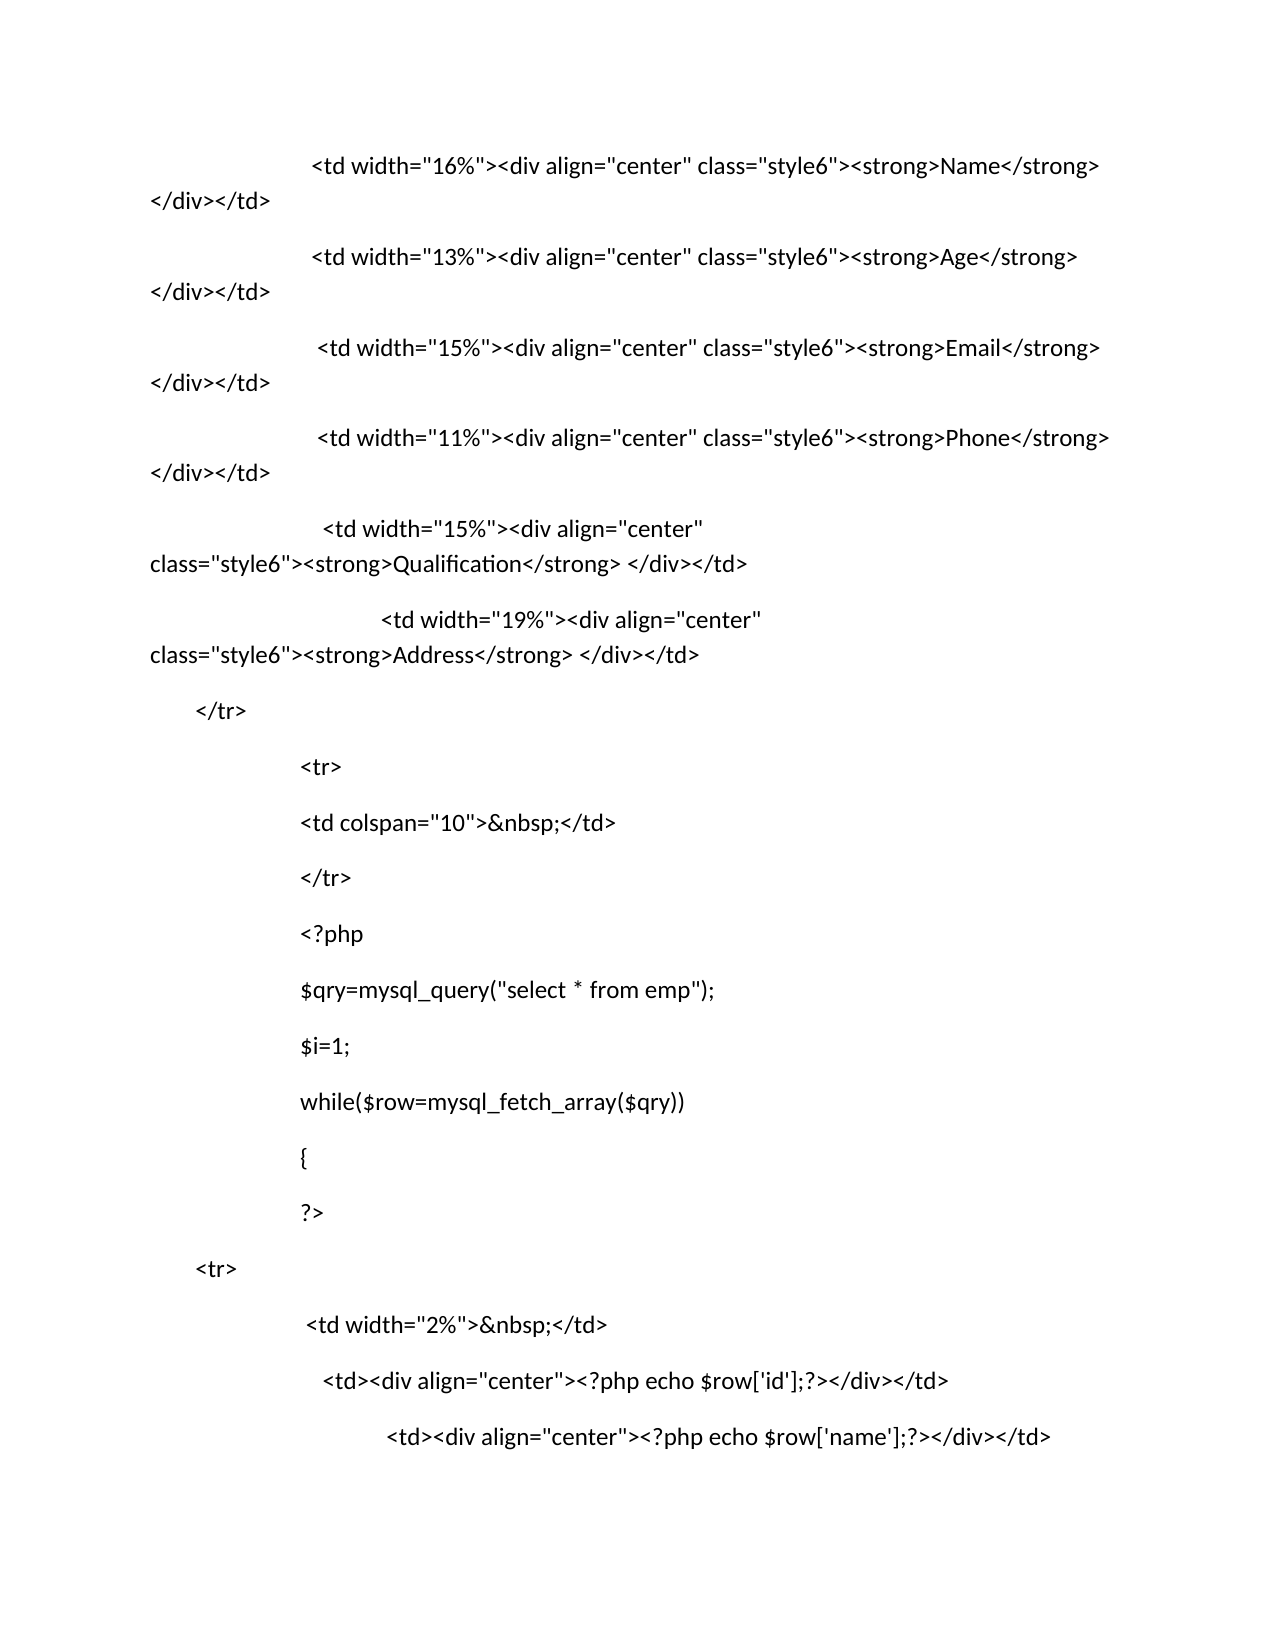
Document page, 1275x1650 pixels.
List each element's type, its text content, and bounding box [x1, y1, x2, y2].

text <tr> [150, 751, 1125, 781]
text ?> [150, 1197, 1125, 1228]
text <td width="13%"><div align="center" class="style6"><strong>Age</strong> </div></td> [150, 241, 1125, 306]
text <td width="2%">&nbsp;</td> [150, 1309, 1125, 1340]
text <td><div align="center"><?php echo $row['id'];?></div></td> [150, 1365, 1125, 1396]
text <td width="15%"><div align="center" class="style6"><strong>Qualification</strong> </div></td> [150, 513, 1125, 579]
text <td width="15%"><div align="center" class="style6"><strong>Email</strong> </div></td> [150, 332, 1125, 397]
text { [150, 1142, 1125, 1172]
text <?php [150, 918, 1125, 949]
text <td><div align="center"><?php echo $row['name'];?></div></td> [150, 1421, 1125, 1451]
text <tr> [150, 1253, 1125, 1284]
text <td width="19%"><div align="center" class="style6"><strong>Address</strong> </div></td> [150, 604, 1125, 670]
text </tr> [150, 862, 1125, 893]
text <td width="11%"><div align="center" class="style6"><strong>Phone</strong> </div></td> [150, 422, 1125, 488]
text <td width="16%"><div align="center" class="style6"><strong>Name</strong> </div></td> [150, 150, 1125, 216]
text $qry=mysql_query("select * from emp"); [150, 974, 1125, 1005]
text <td colspan="10">&nbsp;</td> [150, 807, 1125, 837]
text while($row=mysql_fetch_array($qry)) [150, 1086, 1125, 1116]
text $i=1; [150, 1030, 1125, 1061]
text </tr> [150, 695, 1125, 726]
